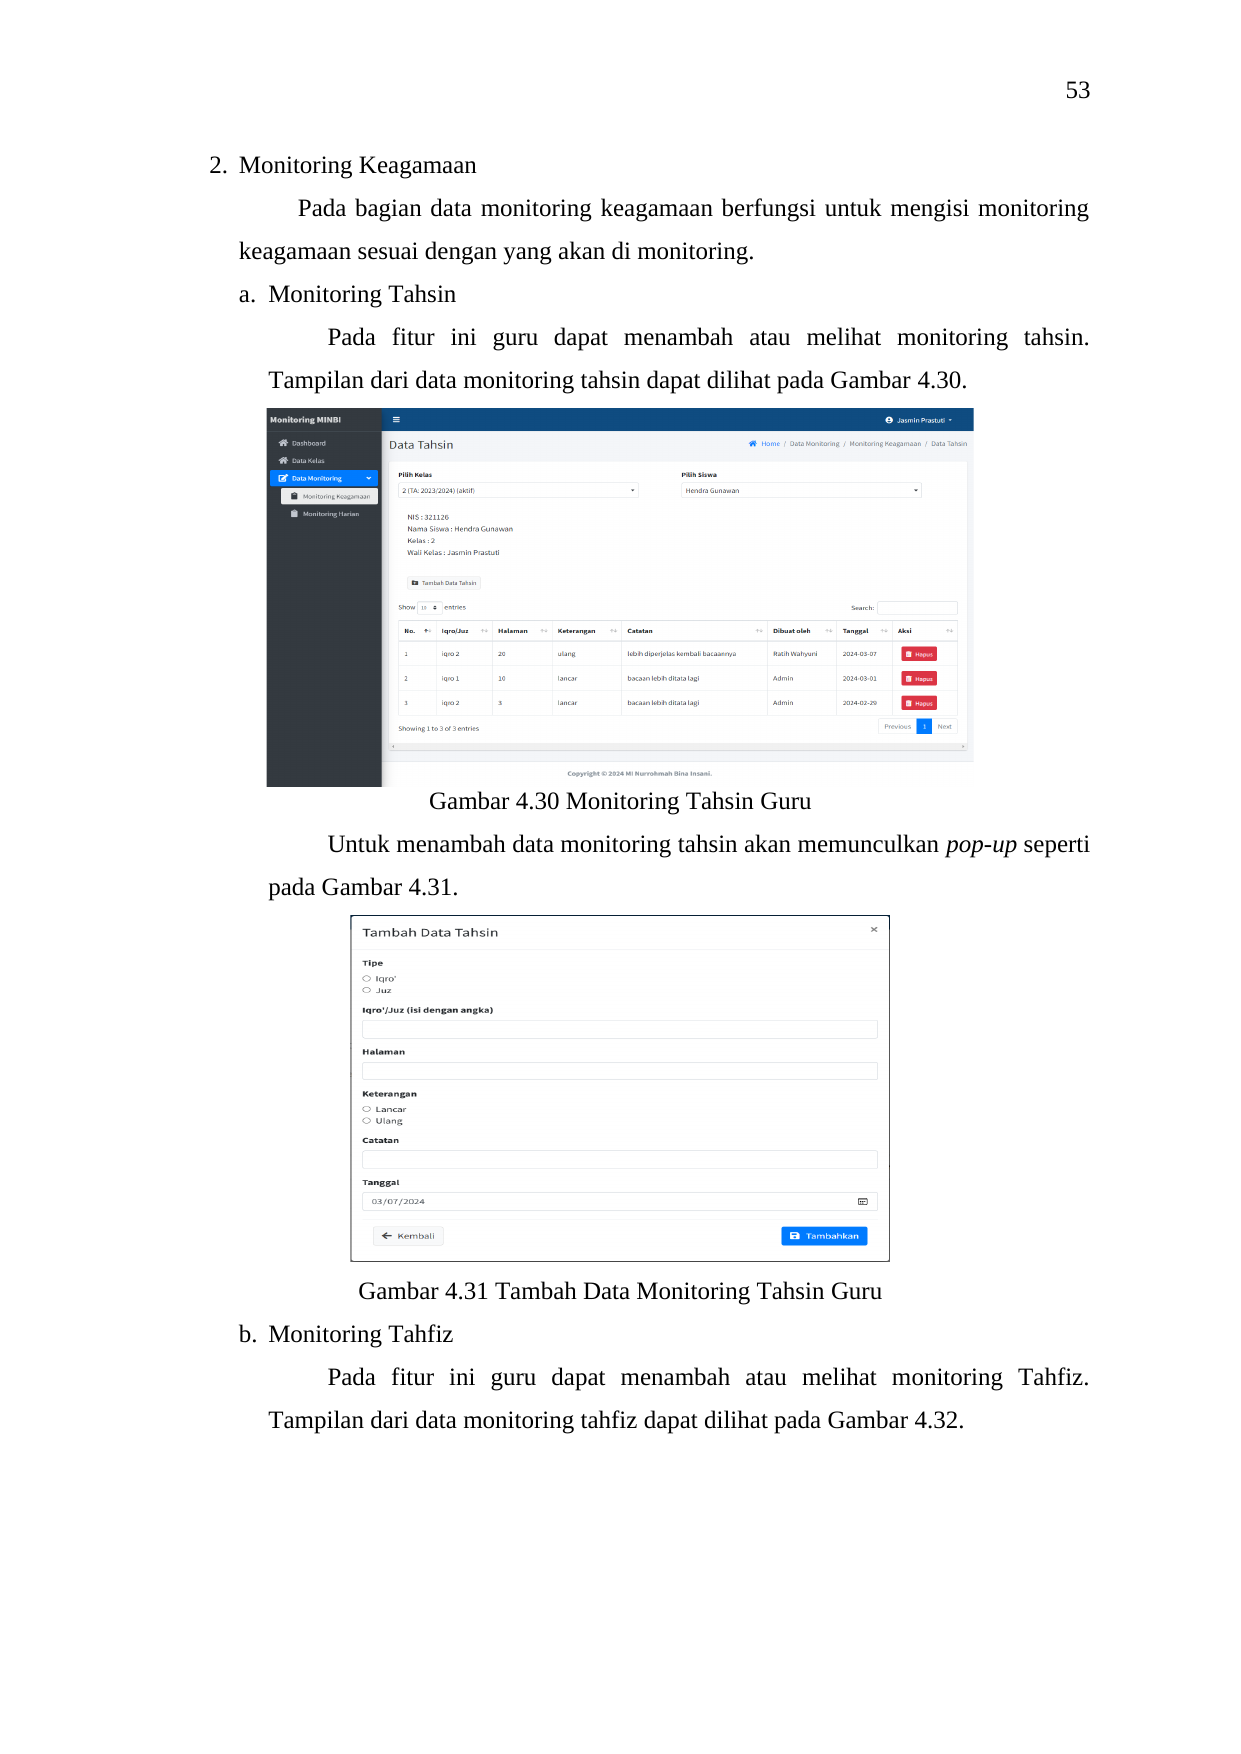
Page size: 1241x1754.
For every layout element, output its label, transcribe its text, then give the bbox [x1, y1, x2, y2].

picture [350, 915, 890, 1262]
list Monitoring Keagamaan [209, 150, 1090, 179]
list Monitoring Tahfiz [239, 1319, 1090, 1348]
text Pada fitur ini guru dapat menambah atau melihat monitoring Tahfiz. Tampilan dari data monitoring tahfiz dapat dilihat pada Gambar 4.32. [268, 1362, 1090, 1434]
text Gambar 4.30 Monitoring Tahsin Guru [150, 786, 1090, 815]
text Pada bagian data monitoring keagamaan berfungsi untuk mengisi monitoring keagamaan sesuai dengan yang akan di monitoring. [239, 193, 1090, 265]
text Untuk menambah data monitoring tahsin akan memunculkan pop-up seperti pada Gambar 4.31. [268, 829, 1090, 901]
text Gambar 4.31 Tambah Data Monitoring Tahsin Guru [150, 1276, 1090, 1305]
picture [266, 408, 974, 787]
text Pada fitur ini guru dapat menambah atau melihat monitoring tahsin. Tampilan dari data monitoring tahsin dapat dilihat pada Gambar 4.30. [268, 322, 1090, 394]
list Monitoring Tahsin [239, 279, 1090, 308]
